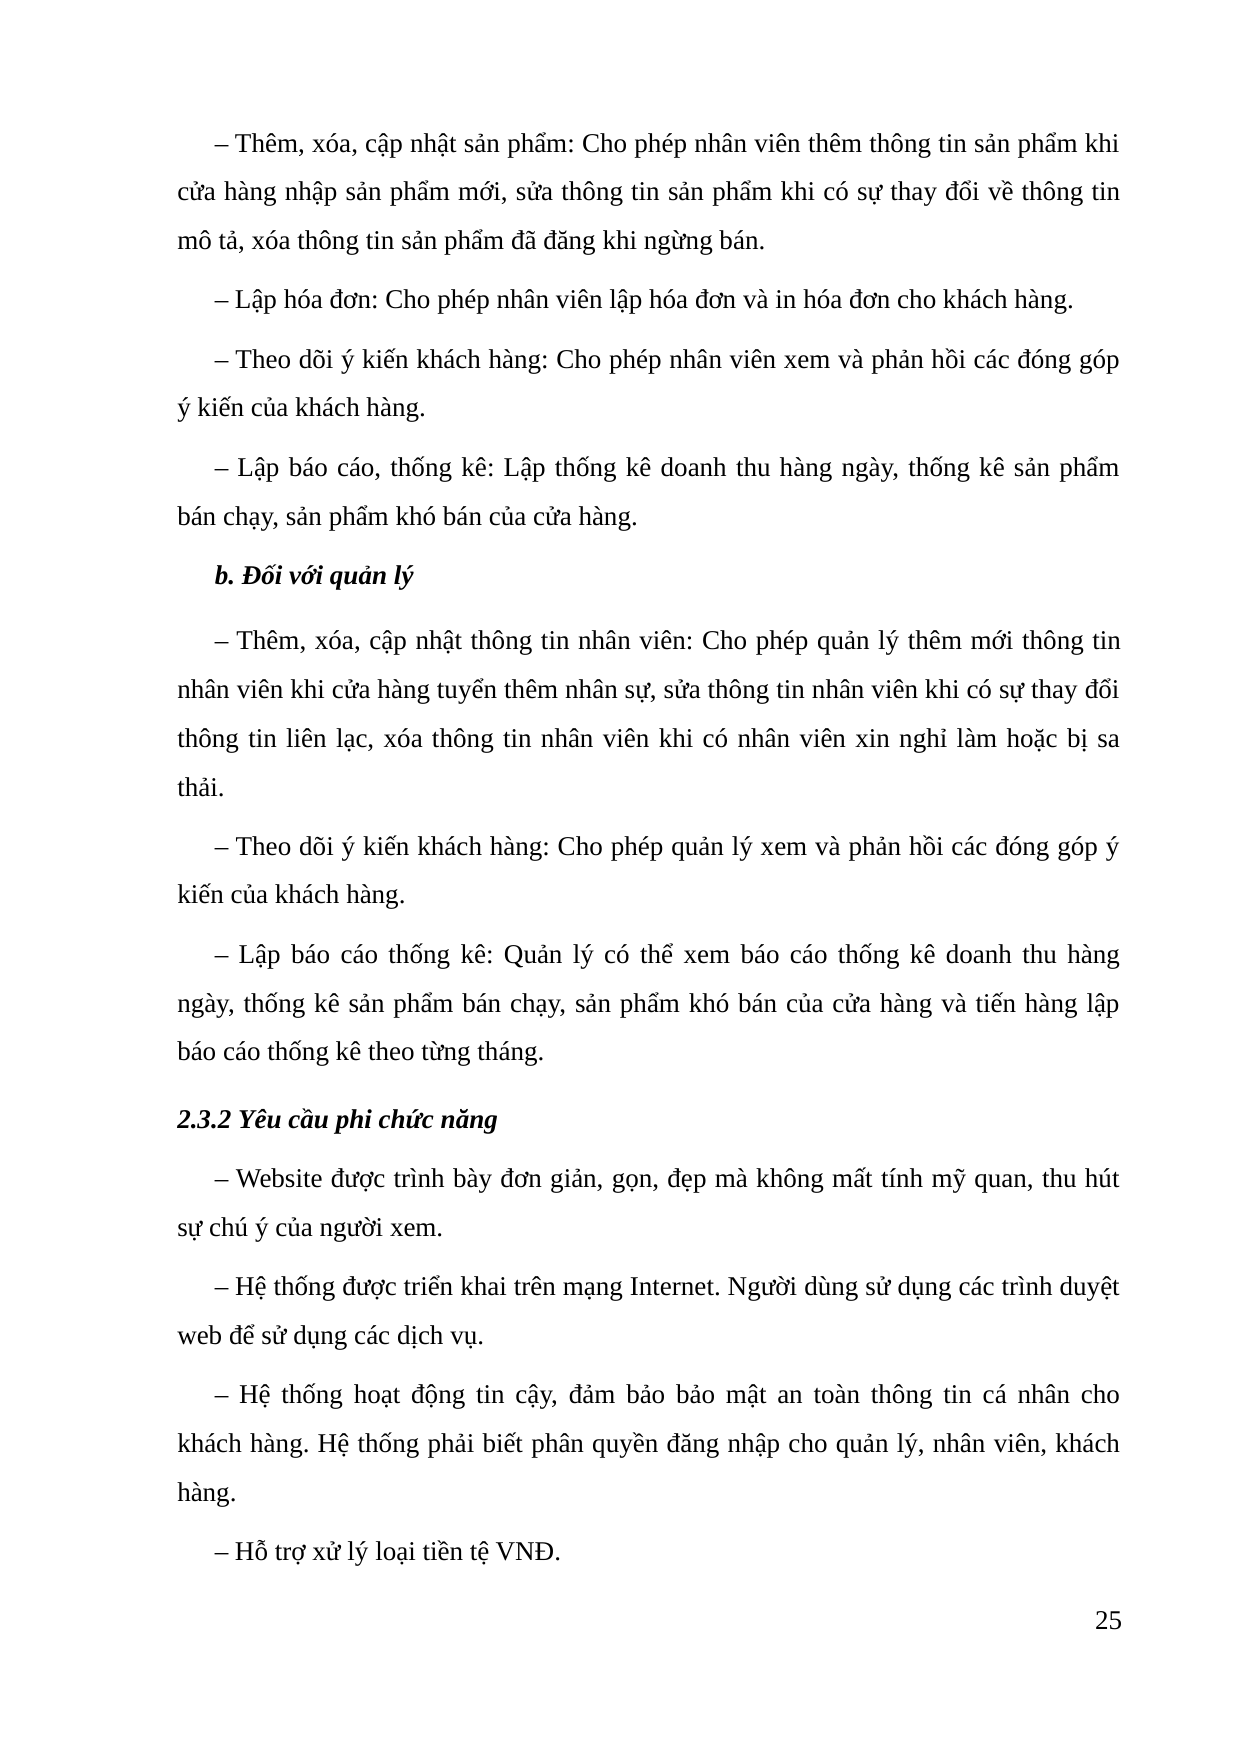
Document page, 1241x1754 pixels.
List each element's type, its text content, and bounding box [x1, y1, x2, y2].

text – Website được trình bày đơn giản, gọn, đẹp mà không mất tính mỹ quan, thu hút sự chú ý của người xem. [177, 1159, 1122, 1245]
text – Hệ thống được triển khai trên mạng Internet. Người dùng sử dụng các trình duyệt web để sử dụng các dịch vụ. [177, 1267, 1122, 1353]
text – Theo dõi ý kiến khách hàng: Cho phép quản lý xem và phản hồi các đóng góp ý kiến của khách hàng. [177, 827, 1122, 913]
text – Lập báo cáo thống kê: Quản lý có thể xem báo cáo thống kê doanh thu hàng ngày, thống kê sản phẩm bán chạy, sản phẩm khó bán của cửa hàng và tiến hàng lập báo cáo thống kê theo từng tháng. [177, 935, 1122, 1070]
text – Lập hóa đơn: Cho phép nhân viên lập hóa đơn và in hóa đơn cho khách hàng. [177, 280, 1122, 318]
text – Theo dõi ý kiến khách hàng: Cho phép nhân viên xem và phản hồi các đóng góp ý kiến của khách hàng. [177, 340, 1122, 426]
text – Thêm, xóa, cập nhật thông tin nhân viên: Cho phép quản lý thêm mới thông tin nhân viên khi cửa hàng tuyển thêm nhân sự, sửa thông tin nhân viên khi có sự thay đổi thông tin liên lạc, xóa thông tin nhân viên khi có nhân viên xin nghỉ làm hoặc bị sa thải. [177, 621, 1122, 805]
text – Hỗ trợ xử lý loại tiền tệ VNĐ. [177, 1532, 1122, 1569]
subtitle Yêu cầu phi chức năng [177, 1100, 1122, 1137]
text b. Đối với quản lý [177, 556, 1122, 593]
text – Lập báo cáo, thống kê: Lập thống kê doanh thu hàng ngày, thống kê sản phẩm bán chạy, sản phẩm khó bán của cửa hàng. [177, 448, 1122, 534]
text – Thêm, xóa, cập nhật sản phẩm: Cho phép nhân viên thêm thông tin sản phẩm khi cửa hàng nhập sản phẩm mới, sửa thông tin sản phẩm khi có sự thay đổi về thông tin mô tả, xóa thông tin sản phẩm đã đăng khi ngừng bán. [177, 124, 1122, 259]
text – Hệ thống hoạt động tin cậy, đảm bảo bảo mật an toàn thông tin cá nhân cho khách hàng. Hệ thống phải biết phân quyền đăng nhập cho quản lý, nhân viên, khách hàng. [177, 1375, 1122, 1510]
